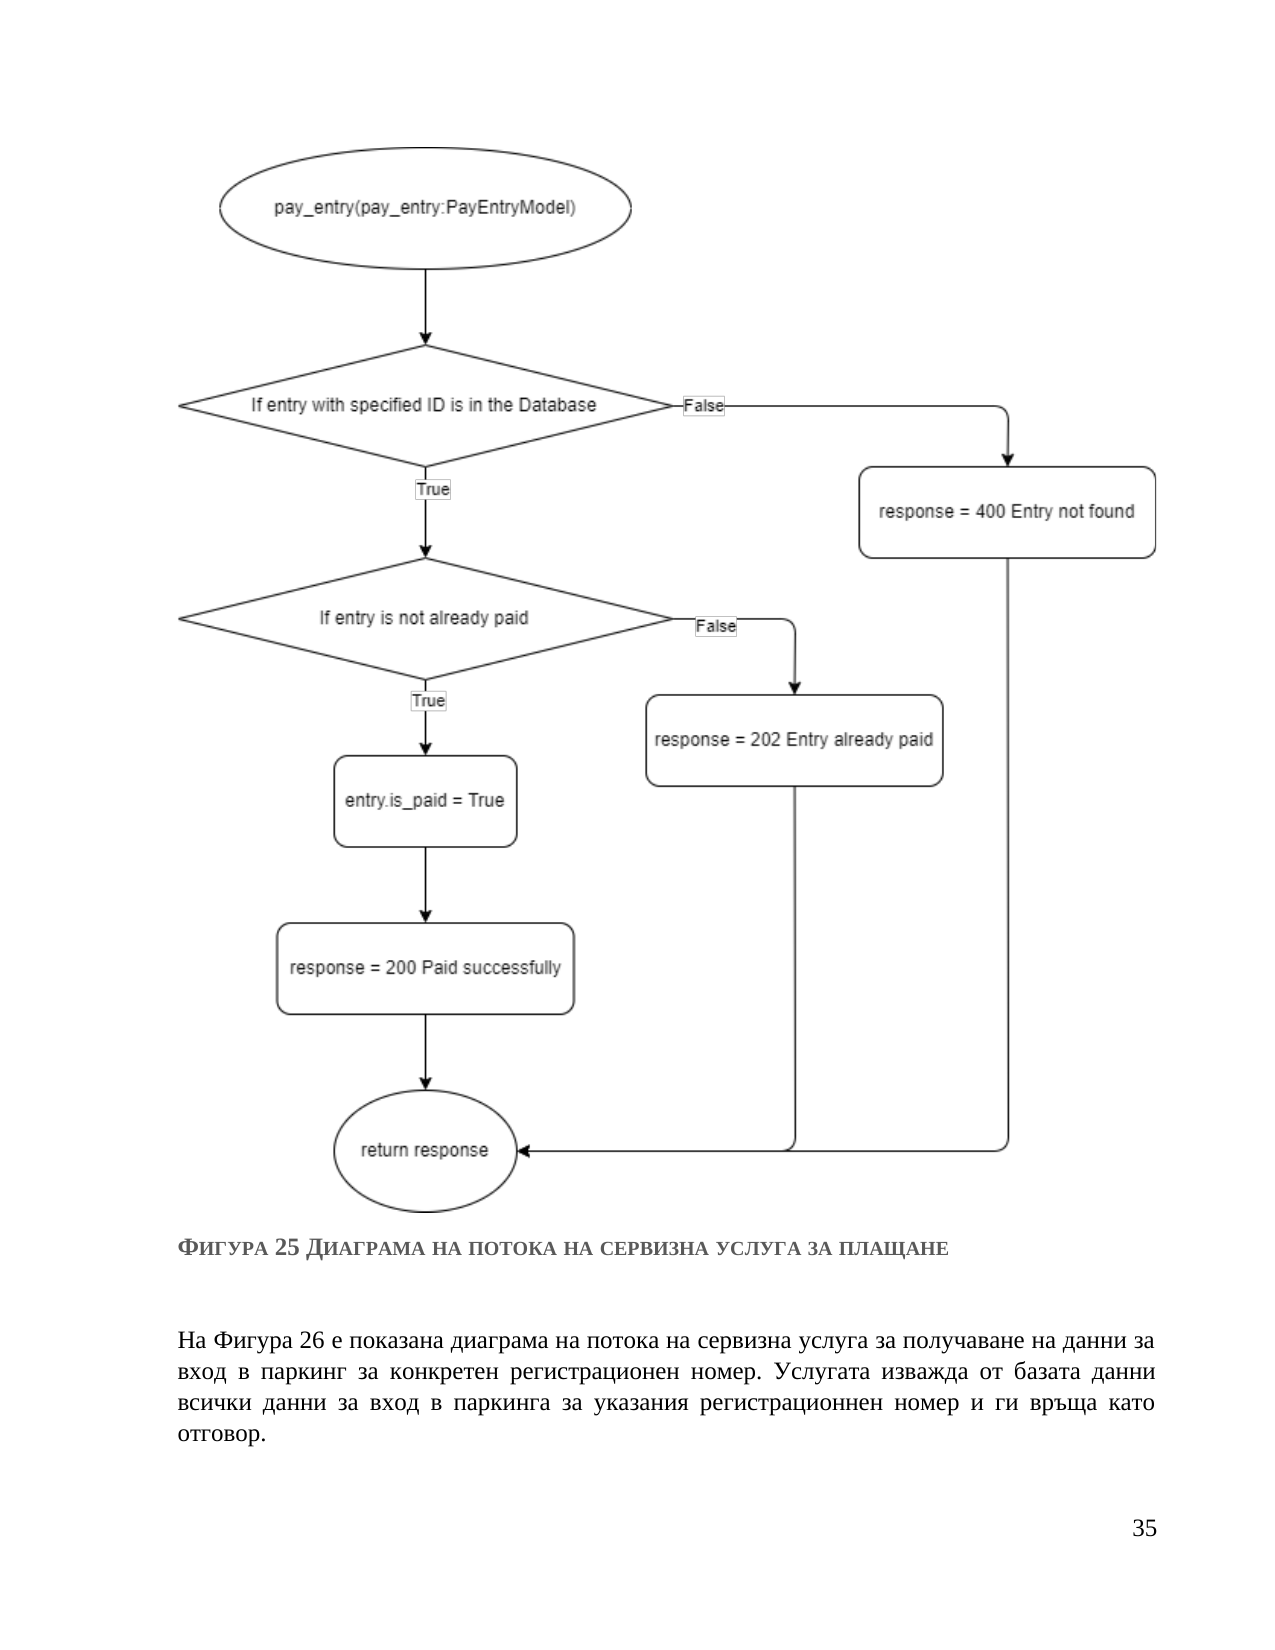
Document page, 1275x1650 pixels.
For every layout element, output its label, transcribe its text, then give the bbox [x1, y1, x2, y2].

picture [177, 147, 1157, 1213]
text На Фигура 26 е показана диаграма на потока на сервизна услуга за получаване на данни за вход в паркинг за конкретен регистрационен номер. Услугата изважда от базата данни всички данни за вход в паркинга за указания регистрационнен номер и ги връща като отговор. [177, 1325, 1157, 1447]
text Фигура 25 Диаграма на потока на сервизна услуга за плащане [177, 1232, 1157, 1261]
